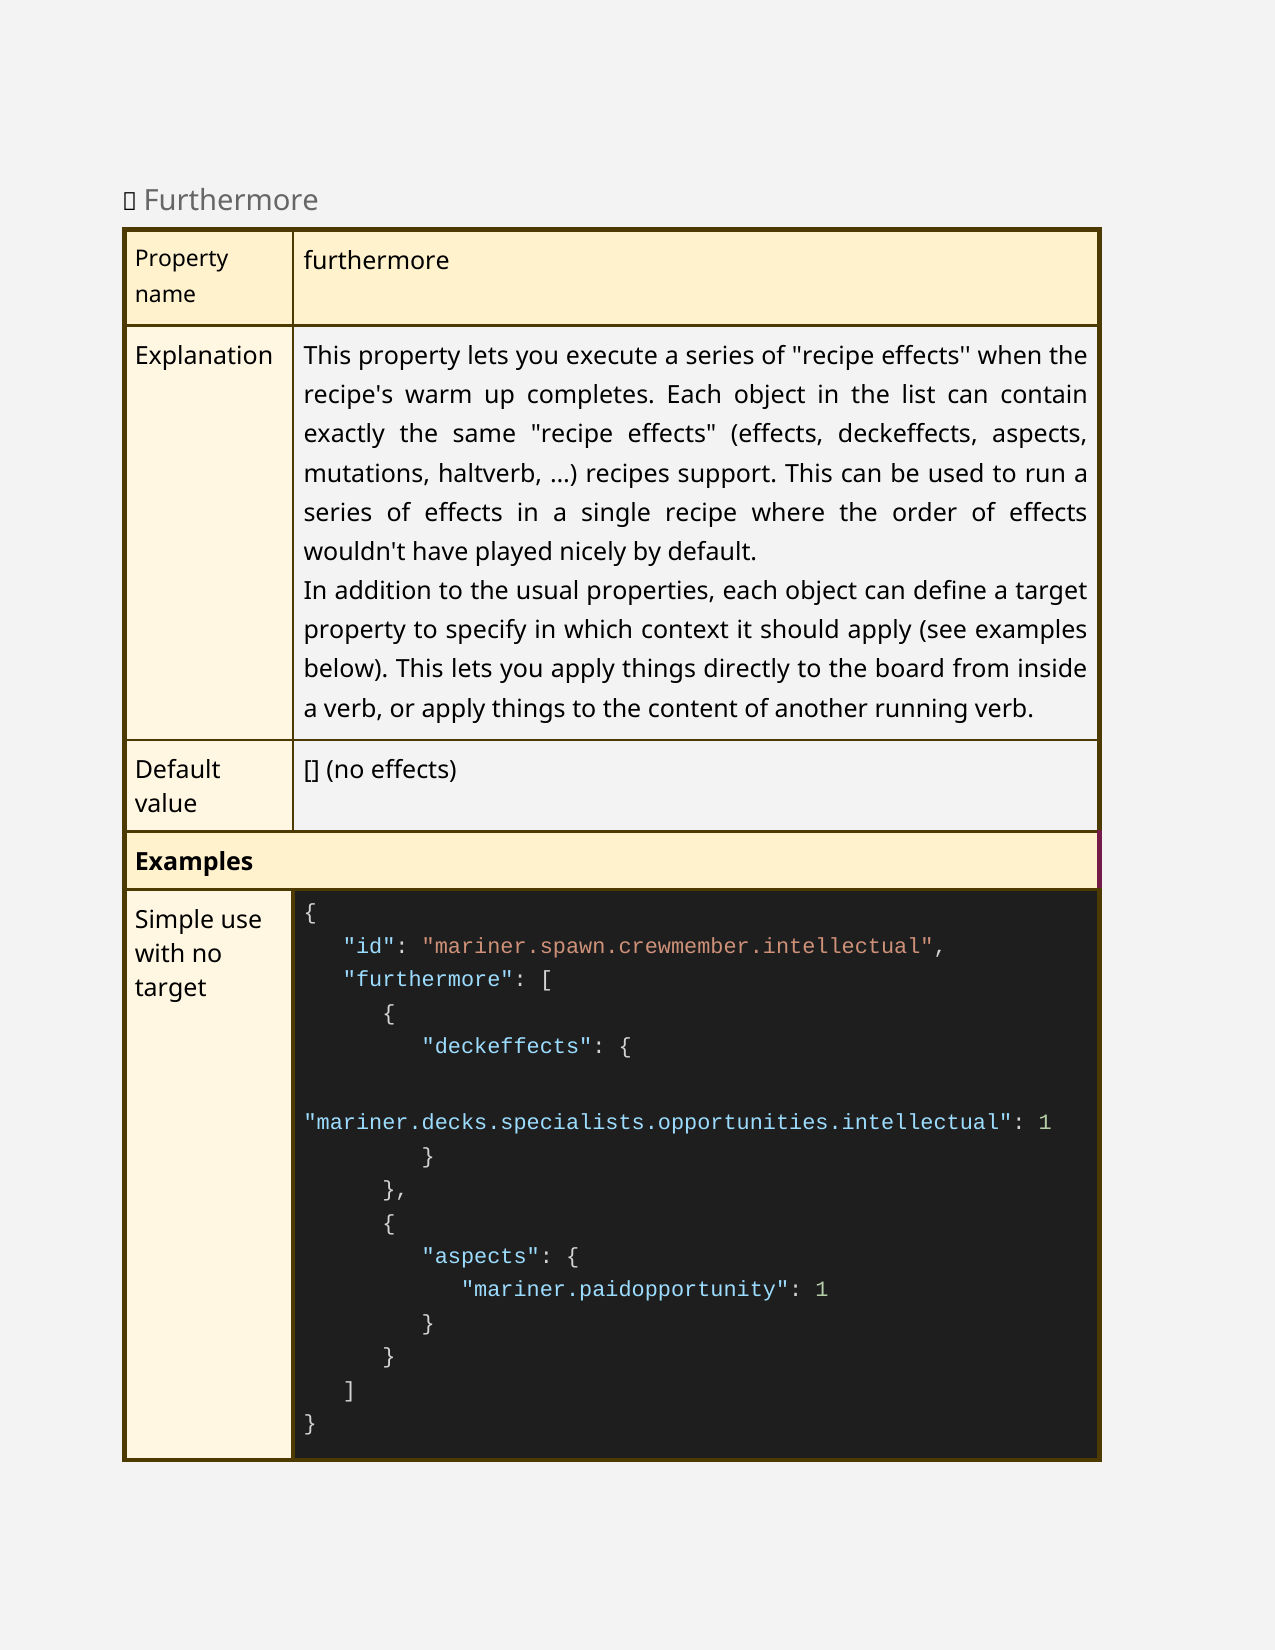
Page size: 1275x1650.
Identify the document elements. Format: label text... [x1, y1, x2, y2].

table_cell This property lets you execute a series of "recipe effects'' when the recipe's warm up completes. Each object in the list can contain exactly the same "recipe effects" (effects, deckeffects, aspects, mutations, haltverb, …) recipes support. This can be used to run a series of effects in a single recipe where the order of effects wouldn't have played nicely by default. In addition to the usual properties, each object can define a target property to specify in which context it should apply (see examples below). This lets you apply things directly to the board from inside a verb, or apply things to the content of another running verb. [294, 327, 1097, 739]
table_header Property name [127, 232, 292, 324]
table_cell Examples [127, 833, 1097, 888]
table_cell { "id": "mariner.spawn.crewmember.intellectual", "furthermore": [ { "deckeffects": { "mariner.decks.specialists.opportunities.intellectual": 1 } }, { "aspects": { "mariner.paidopportunity": 1 } } ] } [295, 891, 1097, 1458]
table_cell Default value [127, 741, 292, 830]
table_cell [] (no effects) [294, 741, 1097, 830]
table_header furthermore [294, 232, 1097, 324]
table_cell Explanation [127, 327, 292, 739]
subtitle 🐓 Furthermore [122, 179, 1125, 219]
table_cell Simple use with no target [127, 891, 291, 1458]
